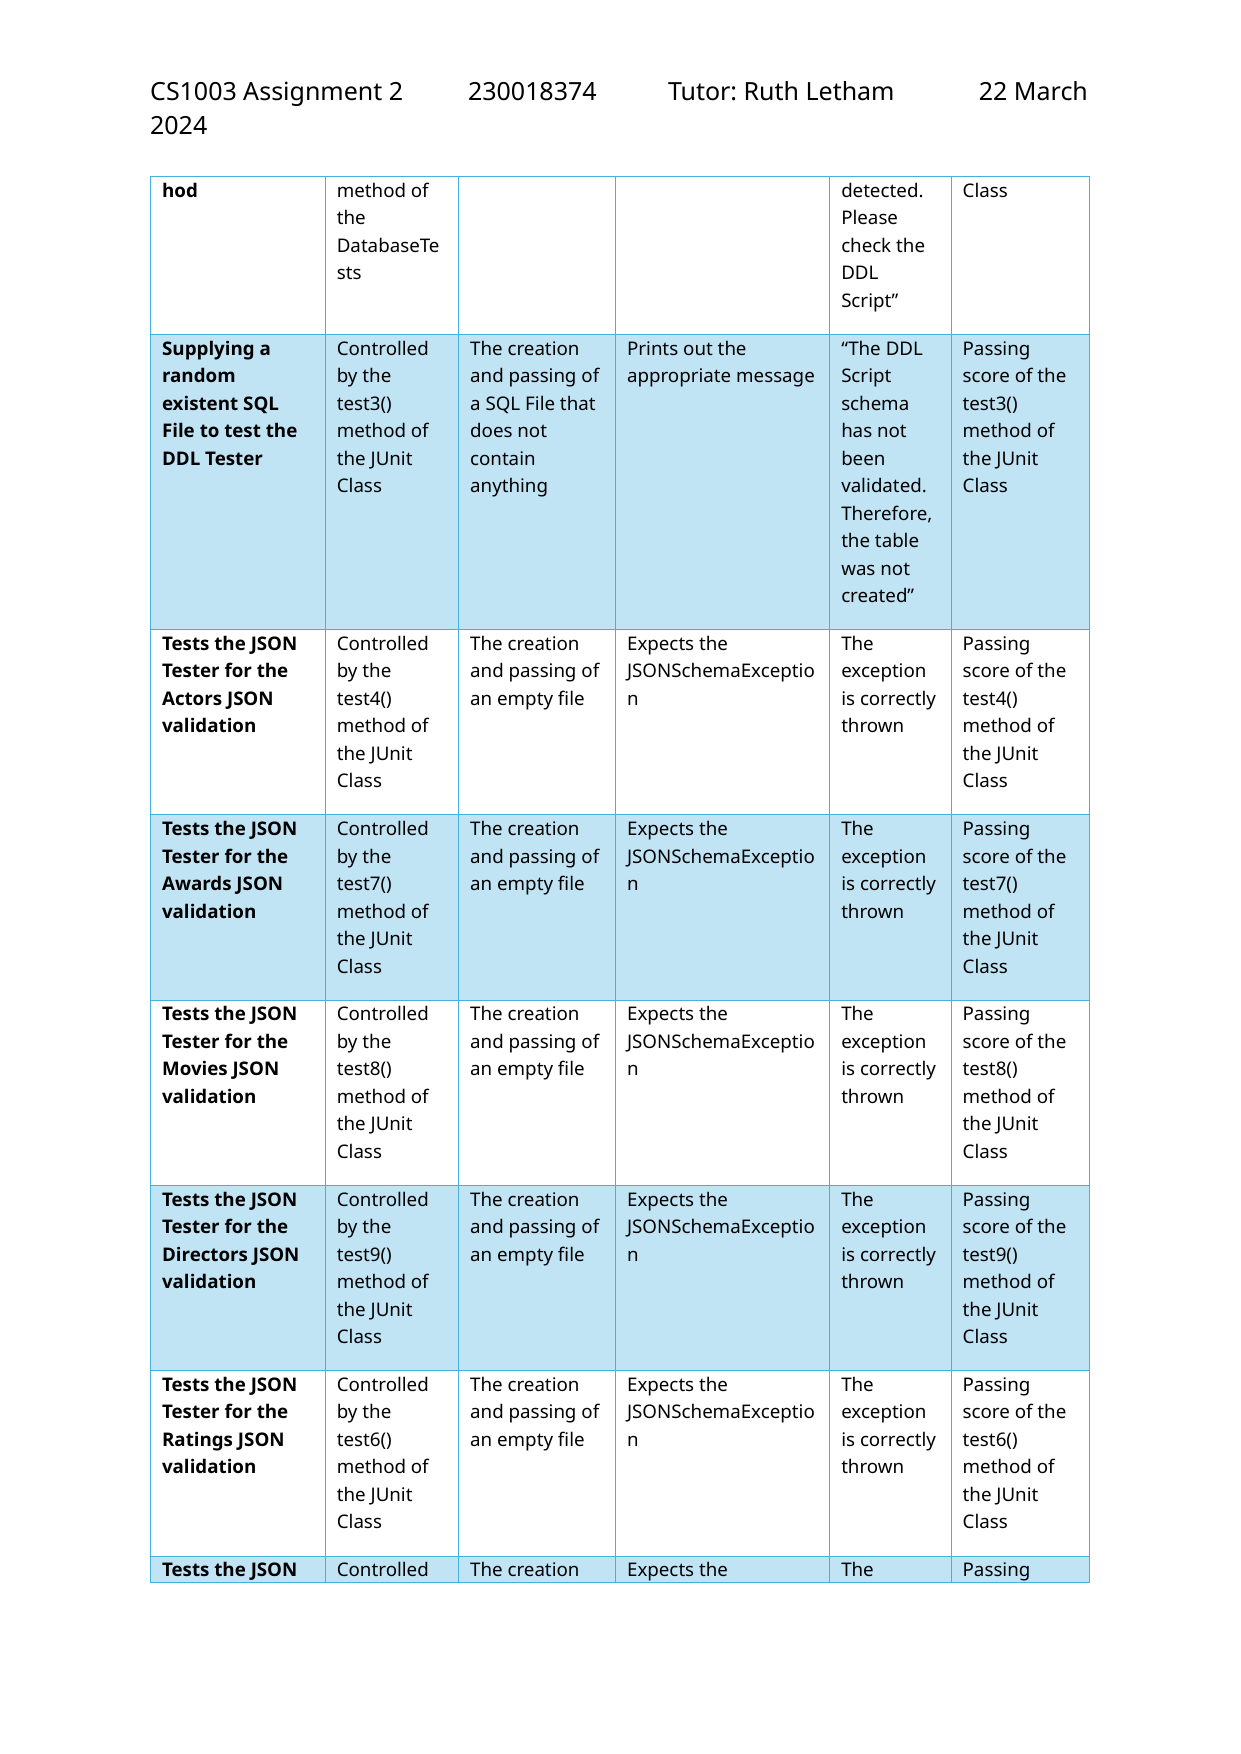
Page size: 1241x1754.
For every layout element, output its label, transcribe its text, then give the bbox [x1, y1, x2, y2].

table_cell The exception is correctly thrown [830, 630, 951, 814]
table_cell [616, 177, 829, 334]
table_cell Passing score of the test7() method of the JUnit Class [952, 815, 1089, 1000]
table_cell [151, 1557, 325, 1582]
table_cell Controlled by the test4() method of the JUnit Class [326, 630, 458, 814]
table_cell Passing score of the test6() method of the JUnit Class [952, 1371, 1089, 1556]
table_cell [952, 1557, 1089, 1582]
table_cell The creation and passing of an empty file [459, 1186, 615, 1370]
table_cell “The DDL Script schema has not been validated. Therefore, the table was not created” [830, 335, 951, 629]
table_cell Controlled by the test7() method of the JUnit Class [326, 815, 458, 1000]
table_cell Tests the JSON Tester for the Actors JSON validation [151, 630, 325, 814]
table_cell Passing score of the test4() method of the JUnit Class [952, 630, 1089, 814]
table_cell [459, 177, 615, 334]
table_cell The creation and passing of an empty file [459, 1371, 615, 1556]
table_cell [326, 177, 458, 334]
table_cell The exception is correctly thrown [830, 815, 951, 1000]
table_cell The creation and passing of an empty file [459, 1001, 615, 1185]
table_cell The creation and passing of an empty file [459, 815, 615, 1000]
table_cell Prints out the appropriate message [616, 335, 829, 629]
table_cell Tests the JSON Tester for the Ratings JSON validation [151, 1371, 325, 1556]
table_cell Tests the JSON Tester for the Directors JSON validation [151, 1186, 325, 1370]
table_cell Controlled by the test6() method of the JUnit Class [326, 1371, 458, 1556]
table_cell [952, 177, 1089, 334]
table_cell Passing score of the test3() method of the JUnit Class [952, 335, 1089, 629]
table_cell Controlled by the test3() method of the JUnit Class [326, 335, 458, 629]
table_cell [830, 1557, 951, 1582]
table_cell Tests the JSON Tester for the Awards JSON validation [151, 815, 325, 1000]
table_cell The creation and passing of a SQL File that does not contain anything [459, 335, 615, 629]
table_cell Expects the JSONSchemaException [616, 1186, 829, 1370]
table_cell The exception is correctly thrown [830, 1371, 951, 1556]
table_cell Expects the JSONSchemaException [616, 1001, 829, 1185]
table_cell Passing score of the test9() method of the JUnit Class [952, 1186, 1089, 1370]
table_cell Controlled by the test9() method of the JUnit Class [326, 1186, 458, 1370]
table_cell Passing score of the test8() method of the JUnit Class [952, 1001, 1089, 1185]
table_cell Expects the JSONSchemaException [616, 630, 829, 814]
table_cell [830, 177, 951, 334]
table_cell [459, 1557, 615, 1582]
table_cell Expects the JSONSchemaException [616, 1371, 829, 1556]
table_cell The exception is correctly thrown [830, 1001, 951, 1185]
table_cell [616, 1557, 829, 1582]
table_cell The exception is correctly thrown [830, 1186, 951, 1370]
table_cell Expects the JSONSchemaException [616, 815, 829, 1000]
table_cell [326, 1557, 458, 1582]
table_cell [151, 177, 325, 334]
table_cell The creation and passing of an empty file [459, 630, 615, 814]
table_cell Tests the JSON Tester for the Movies JSON validation [151, 1001, 325, 1185]
table_cell Supplying a random existent SQL File to test the DDL Tester [151, 335, 325, 629]
table_cell Controlled by the test8() method of the JUnit Class [326, 1001, 458, 1185]
